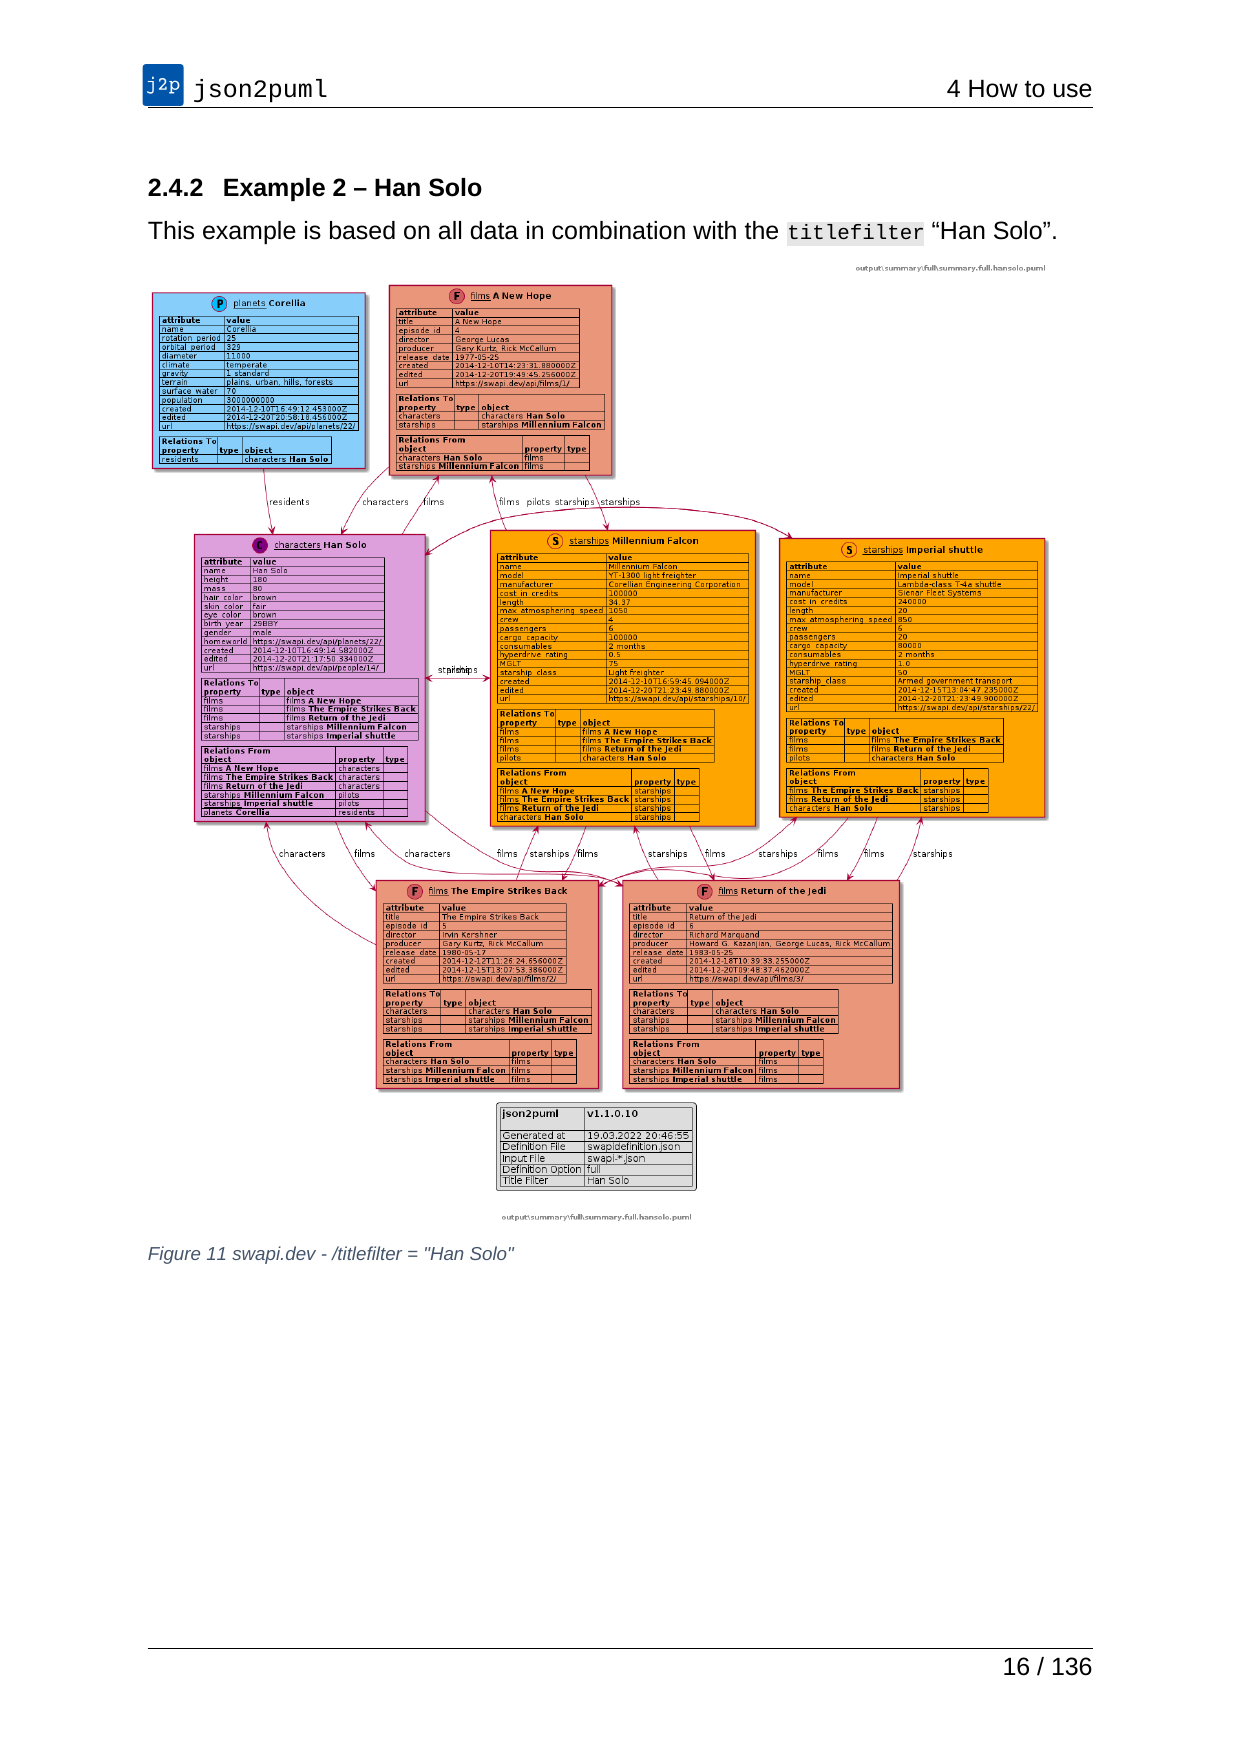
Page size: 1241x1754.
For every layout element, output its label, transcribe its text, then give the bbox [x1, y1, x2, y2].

picture [147, 264, 1053, 1224]
picture [142, 64, 184, 106]
text Figure 11 swapi.dev - /titlefilter = "Han Solo" [148, 1243, 1093, 1264]
text This example is based on all data in combination with the titlefilter “Han Solo”. [148, 216, 1093, 246]
subtitle Example 2 – Han Solo [148, 173, 1093, 201]
